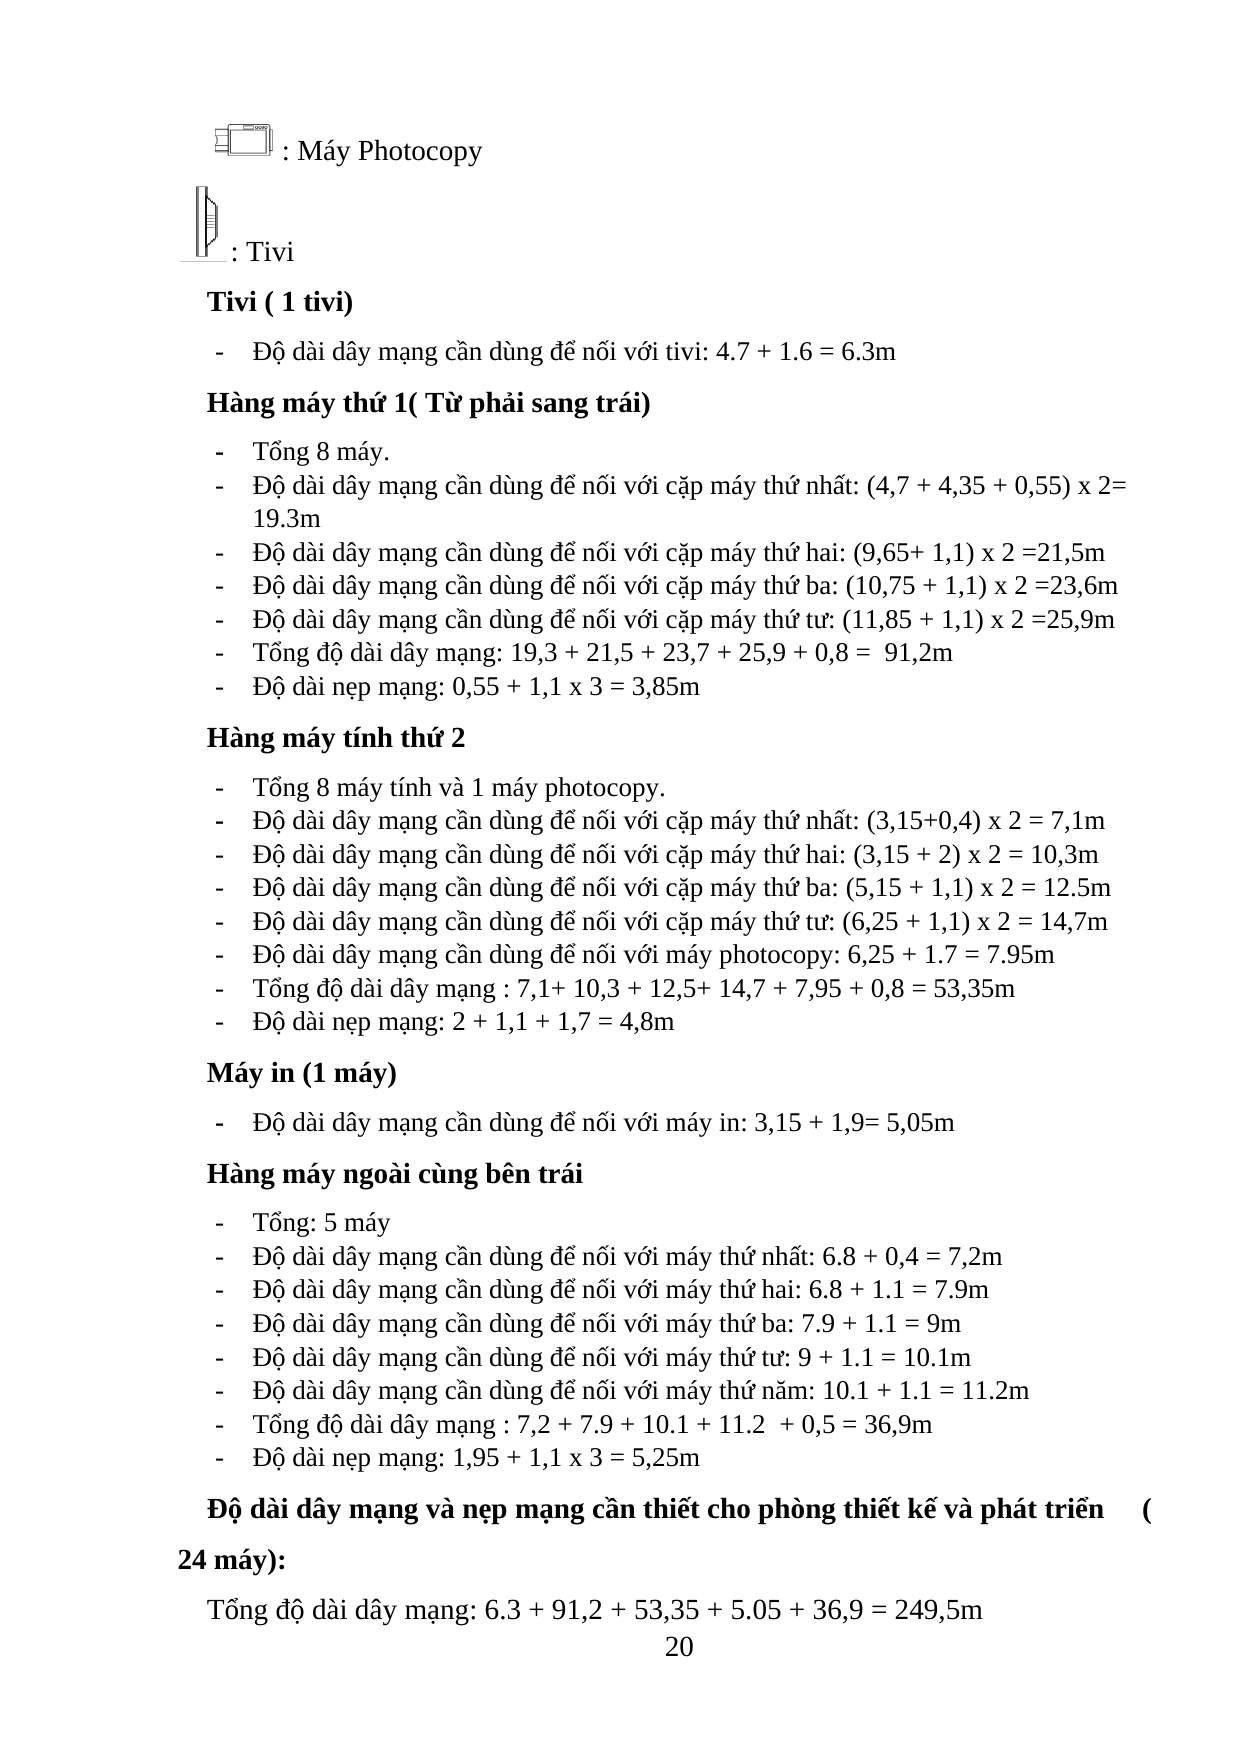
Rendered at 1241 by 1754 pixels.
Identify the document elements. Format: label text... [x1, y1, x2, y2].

list Độ dài nẹp mạng: 1,95 + 1,1 x 3 = 5,25m [215, 1441, 1152, 1472]
list Độ dài nẹp mạng: 2 + 1,1 + 1,7 = 4,8m [215, 1005, 1152, 1037]
list Độ dài dây mạng cần dùng để nối với máy thứ nhất: 6.8 + 0,4 = 7,2m [215, 1240, 1152, 1271]
list Tổng 8 máy tính và 1 máy photocopy. [215, 771, 1152, 802]
list Độ dài dây mạng cần dùng để nối với máy thứ hai: 6.8 + 1.1 = 7.9m [215, 1273, 1152, 1305]
list Độ dài dây mạng cần dùng để nối với máy in: 3,15 + 1,9= 5,05m [215, 1106, 1152, 1137]
text Máy in (1 máy) [177, 1056, 1152, 1089]
list Độ dài dây mạng cần dùng để nối với cặp máy thứ nhất: (3,15+0,4) x 2 = 7,1m [215, 804, 1152, 835]
list Độ dài dây mạng cần dùng để nối với máy photocopy: 6,25 + 1.7 = 7.95m [215, 938, 1152, 969]
list Độ dài dây mạng cần dùng để nối với cặp máy thứ ba: (10,75 + 1,1) x 2 =23,6m [215, 569, 1152, 601]
text : Máy Photocopy : Tivi [177, 118, 1152, 268]
text Tổng độ dài dây mạng: 6.3 + 91,2 + 53,35 + 5.05 + 36,9 = 249,5m [177, 1592, 1152, 1626]
text Hàng máy thứ 1( Từ phải sang trái) [177, 385, 1152, 418]
list Độ dài dây mạng cần dùng để nối với cặp máy thứ tư: (6,25 + 1,1) x 2 = 14,7m [215, 905, 1152, 936]
list Độ dài dây mạng cần dùng để nối với cặp máy thứ hai: (3,15 + 2) x 2 = 10,3m [215, 838, 1152, 869]
list Độ dài nẹp mạng: 0,55 + 1,1 x 3 = 3,85m [215, 670, 1152, 701]
list Tổng 8 máy. [215, 435, 1152, 466]
text Tivi ( 1 tivi) [177, 284, 1152, 318]
list Độ dài dây mạng cần dùng để nối với máy thứ tư: 9 + 1.1 = 10.1m [215, 1341, 1152, 1372]
list Độ dài dây mạng cần dùng để nối với cặp máy thứ ba: (5,15 + 1,1) x 2 = 12.5m [215, 871, 1152, 902]
list Độ dài dây mạng cần dùng để nối với cặp máy thứ hai: (9,65+ 1,1) x 2 =21,5m [215, 536, 1152, 567]
picture [206, 118, 282, 161]
text Độ dài dây mạng và nẹp mạng cần thiết cho phòng thiết kế và phát triển ( 24 máy): [177, 1491, 1152, 1575]
list Độ dài dây mạng cần dùng để nối với tivi: 4.7 + 1.6 = 6.3m [215, 335, 1152, 366]
list Tổng: 5 máy [215, 1206, 1152, 1238]
list Độ dài dây mạng cần dùng để nối với máy thứ ba: 7.9 + 1.1 = 9m [215, 1307, 1152, 1338]
list Tổng độ dài dây mạng : 7,1+ 10,3 + 12,5+ 14,7 + 7,95 + 0,8 = 53,35m [215, 972, 1152, 1003]
list Độ dài dây mạng cần dùng để nối với cặp máy thứ tư: (11,85 + 1,1) x 2 =25,9m [215, 603, 1152, 634]
text Hàng máy tính thứ 2 [177, 720, 1152, 754]
list Độ dài dây mạng cần dùng để nối với cặp máy thứ nhất: (4,7 + 4,35 + 0,55) x 2= 19.3m [215, 469, 1152, 533]
text Hàng máy ngoài cùng bên trái [177, 1156, 1152, 1190]
list Độ dài dây mạng cần dùng để nối với máy thứ năm: 10.1 + 1.1 = 11.2m [215, 1374, 1152, 1405]
picture [177, 183, 231, 262]
list Tổng độ dài dây mạng: 19,3 + 21,5 + 23,7 + 25,9 + 0,8 = 91,2m [215, 637, 1152, 668]
list Tổng độ dài dây mạng : 7,2 + 7.9 + 10.1 + 11.2 + 0,5 = 36,9m [215, 1408, 1152, 1439]
